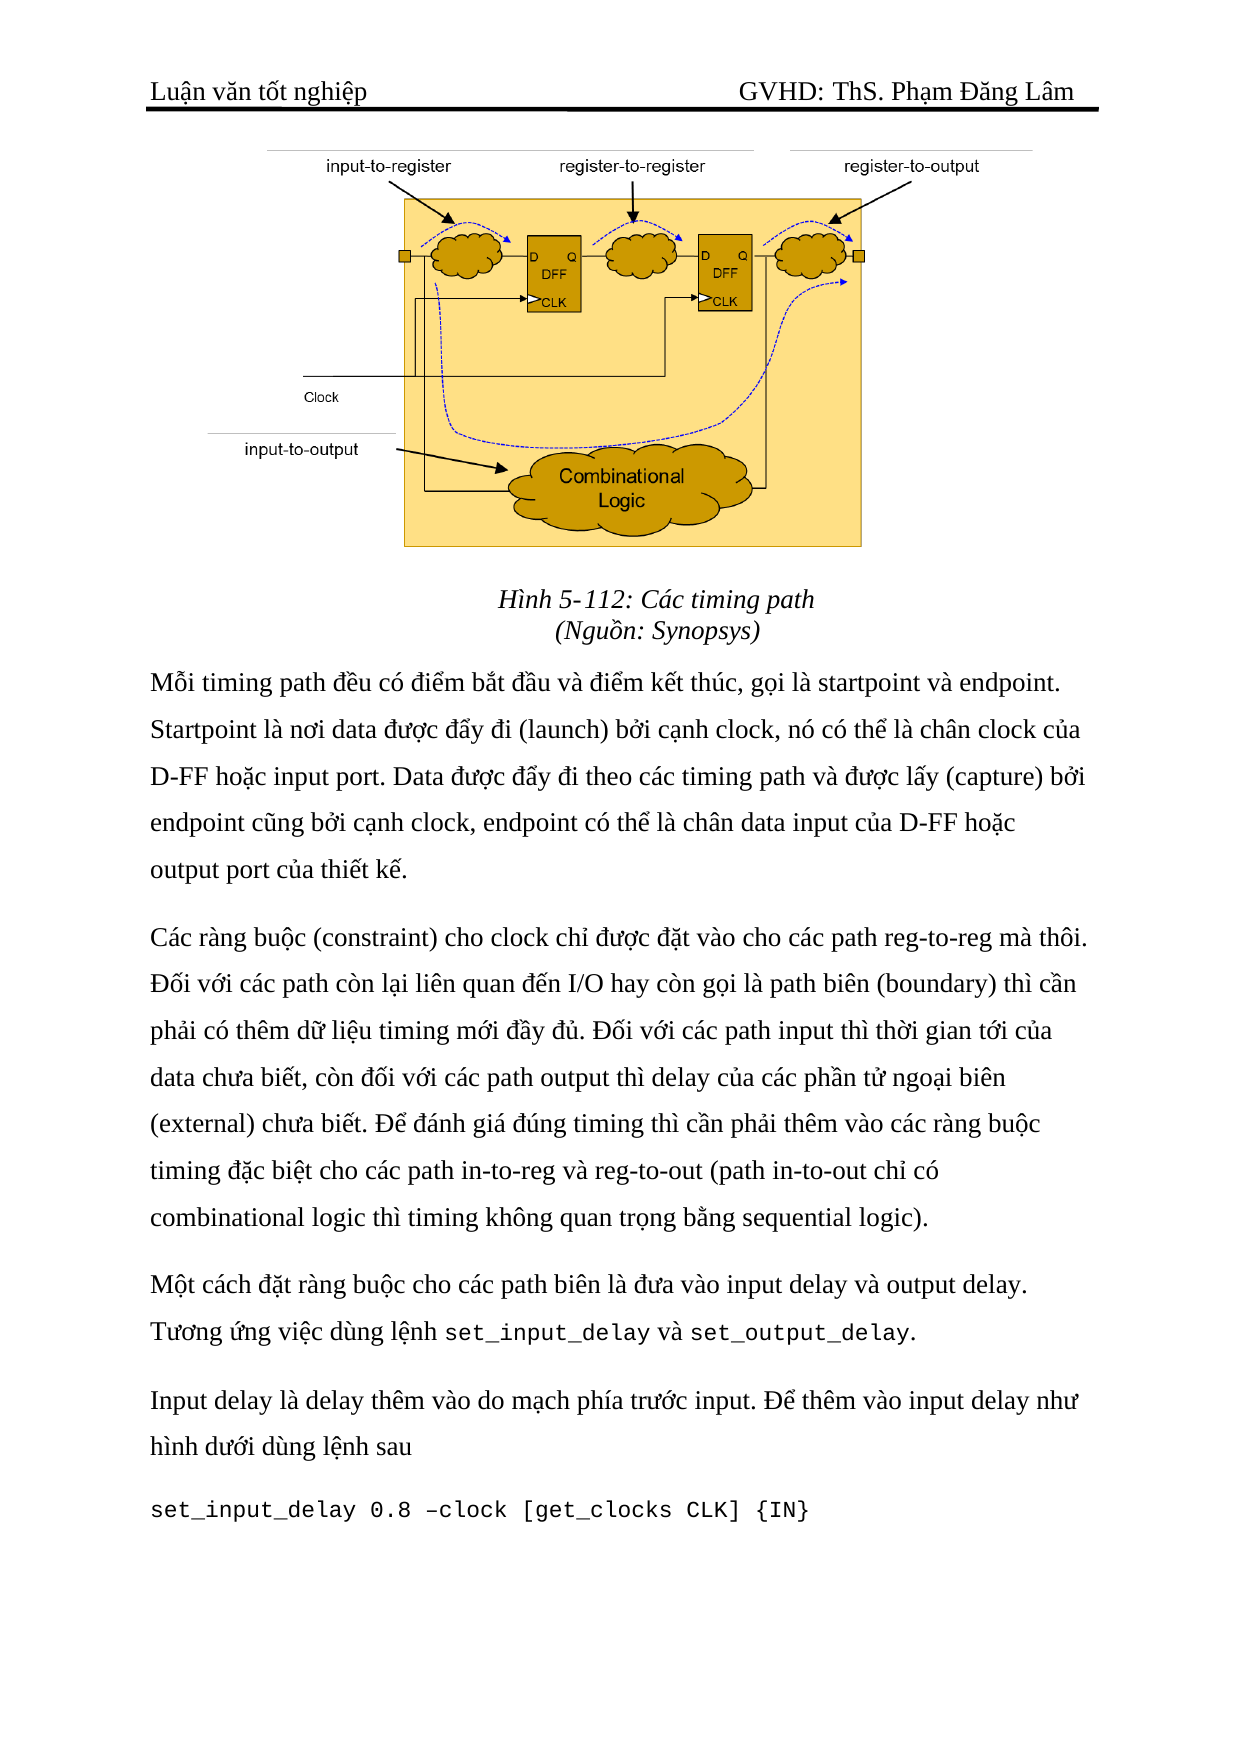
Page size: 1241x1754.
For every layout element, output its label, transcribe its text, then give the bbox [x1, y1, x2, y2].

text Các ràng buộc (constraint) cho clock chỉ được đặt vào cho các path reg-to-reg mà thôi. Đối với các path còn lại liên quan đến I/O hay còn gọi là path biên (boundary) thì cần phải có thêm dữ liệu timing mới đầy đủ. Đối với các path input thì thời gian tới của data chưa biết, còn đối với các path output thì delay của các phần tử ngoại biên (external) chưa biết. Để đánh giá đúng timing thì cần phải thêm vào các ràng buộc timing đặc biệt cho các path in-to-reg và reg-to-out (path in-to-out chỉ có combinational logic thì timing không quan trọng bằng sequential logic). [150, 921, 1090, 1232]
text Một cách đặt ràng buộc cho các path biên là đưa vào input delay và output delay. Tương ứng việc dùng lệnh set_input_delay và set_output_delay. [150, 1268, 1090, 1347]
text (Nguồn: Synopsys) [225, 614, 1090, 646]
text Input delay là delay thêm vào do mạch phía trước input. Để thêm vào input delay như hình dưới dùng lệnh sau [150, 1384, 1090, 1462]
picture [207, 150, 1033, 547]
text Mỗi timing path đều có điểm bắt đầu và điểm kết thúc, gọi là startpoint và endpoint. Startpoint là nơi data được đẩy đi (launch) bởi cạnh clock, nó có thể là chân clock của D-FF hoặc input port. Data được đẩy đi theo các timing path và được lấy (capture) bởi endpoint cũng bởi cạnh clock, endpoint có thể là chân data input của D-FF hoặc output port của thiết kế. [150, 666, 1090, 884]
text set_input_delay 0.8 –clock [get_clocks CLK] {IN} [150, 1498, 1090, 1524]
